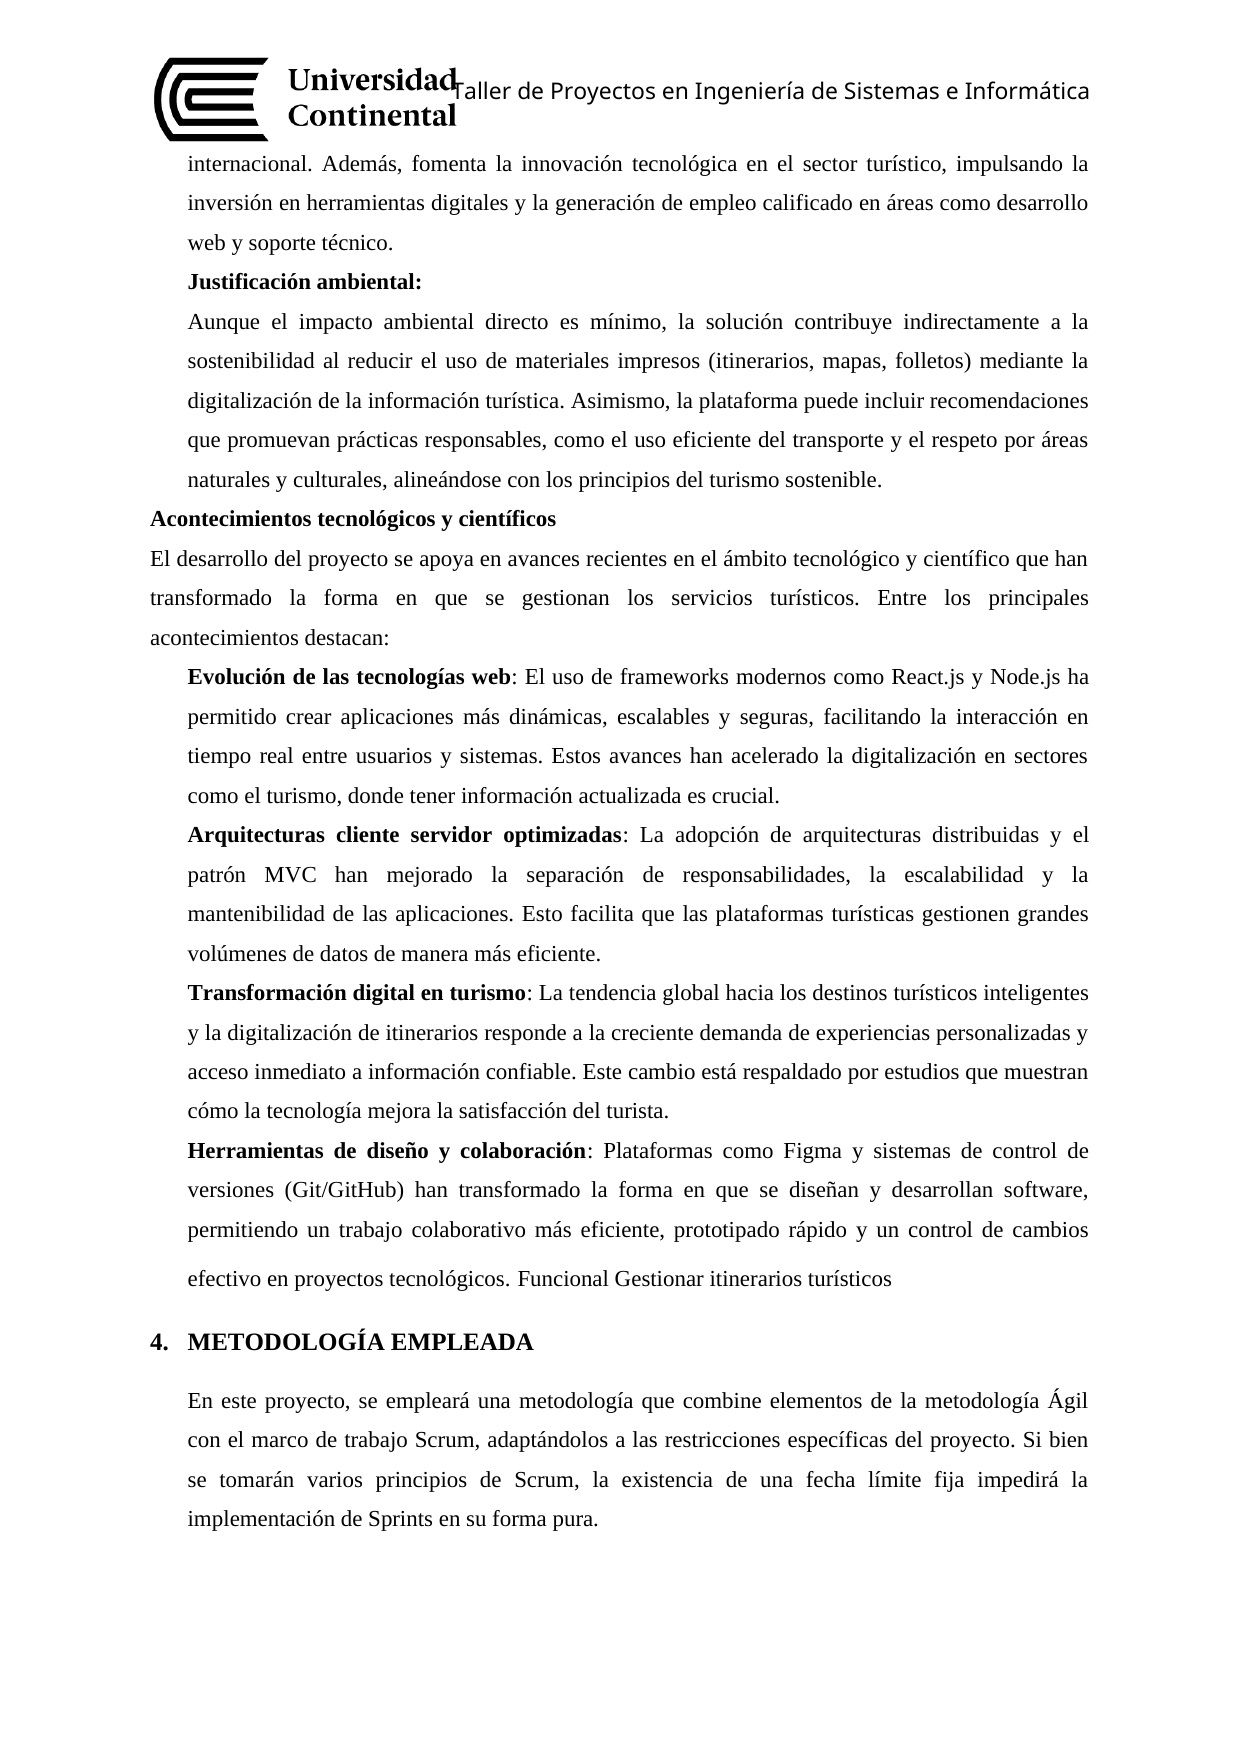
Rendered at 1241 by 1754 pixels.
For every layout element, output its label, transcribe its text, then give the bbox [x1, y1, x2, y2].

text Justificación ambiental: [187, 268, 1090, 295]
text METODOLOGÍA EMPLEADA [150, 1327, 1090, 1356]
picture [150, 54, 461, 144]
text En este proyecto, se empleará una metodología que combine elementos de la metodología Ágil con el marco de trabajo Scrum, adaptándolos a las restricciones específicas del proyecto. Si bien se tomarán varios principios de Scrum, la existencia de una fecha límite fija impedirá la implementación de Sprints en su forma pura. [187, 1387, 1090, 1532]
text Aunque el impacto ambiental directo es mínimo, la solución contribuye indirectamente a la sostenibilidad al reducir el uso de materiales impresos (itinerarios, mapas, folletos) mediante la digitalización de la información turística. Asimismo, la plataforma puede incluir recomendaciones que promuevan prácticas responsables, como el uso eficiente del transporte y el respeto por áreas naturales y culturales, alineándose con los principios del turismo sostenible. [187, 308, 1090, 492]
text Evolución de las tecnologías web: El uso de frameworks modernos como React.js y Node.js ha permitido crear aplicaciones más dinámicas, escalables y seguras, facilitando la interacción en tiempo real entre usuarios y sistemas. Estos avances han acelerado la digitalización en sectores como el turismo, donde tener información actualizada es crucial. [187, 663, 1090, 808]
text Acontecimientos tecnológicos y científicos [150, 505, 1090, 532]
text Herramientas de diseño y colaboración: Plataformas como Figma y sistemas de control de versiones (Git/GitHub) han transformado la forma en que se diseñan y desarrollan software, permitiendo un trabajo colaborativo más eficiente, prototipado rápido y un control de cambios efectivo en proyectos tecnológicos. Funcional Gestionar itinerarios turísticos [187, 1137, 1090, 1293]
text Arquitecturas cliente servidor optimizadas: La adopción de arquitecturas distribuidas y el patrón MVC han mejorado la separación de responsabilidades, la escalabilidad y la mantenibilidad de las aplicaciones. Esto facilita que las plataformas turísticas gestionen grandes volúmenes de datos de manera más eficiente. [187, 821, 1090, 966]
text El desarrollo del proyecto se apoya en avances recientes en el ámbito tecnológico y científico que han transformado la forma en que se gestionan los servicios turísticos. Entre los principales acontecimientos destacan: [150, 545, 1090, 650]
text Transformación digital en turismo: La tendencia global hacia los destinos turísticos inteligentes y la digitalización de itinerarios responde a la creciente demanda de experiencias personalizadas y acceso inmediato a información confiable. Este cambio está respaldado por estudios que muestran cómo la tecnología mejora la satisfacción del turista. [187, 979, 1090, 1124]
